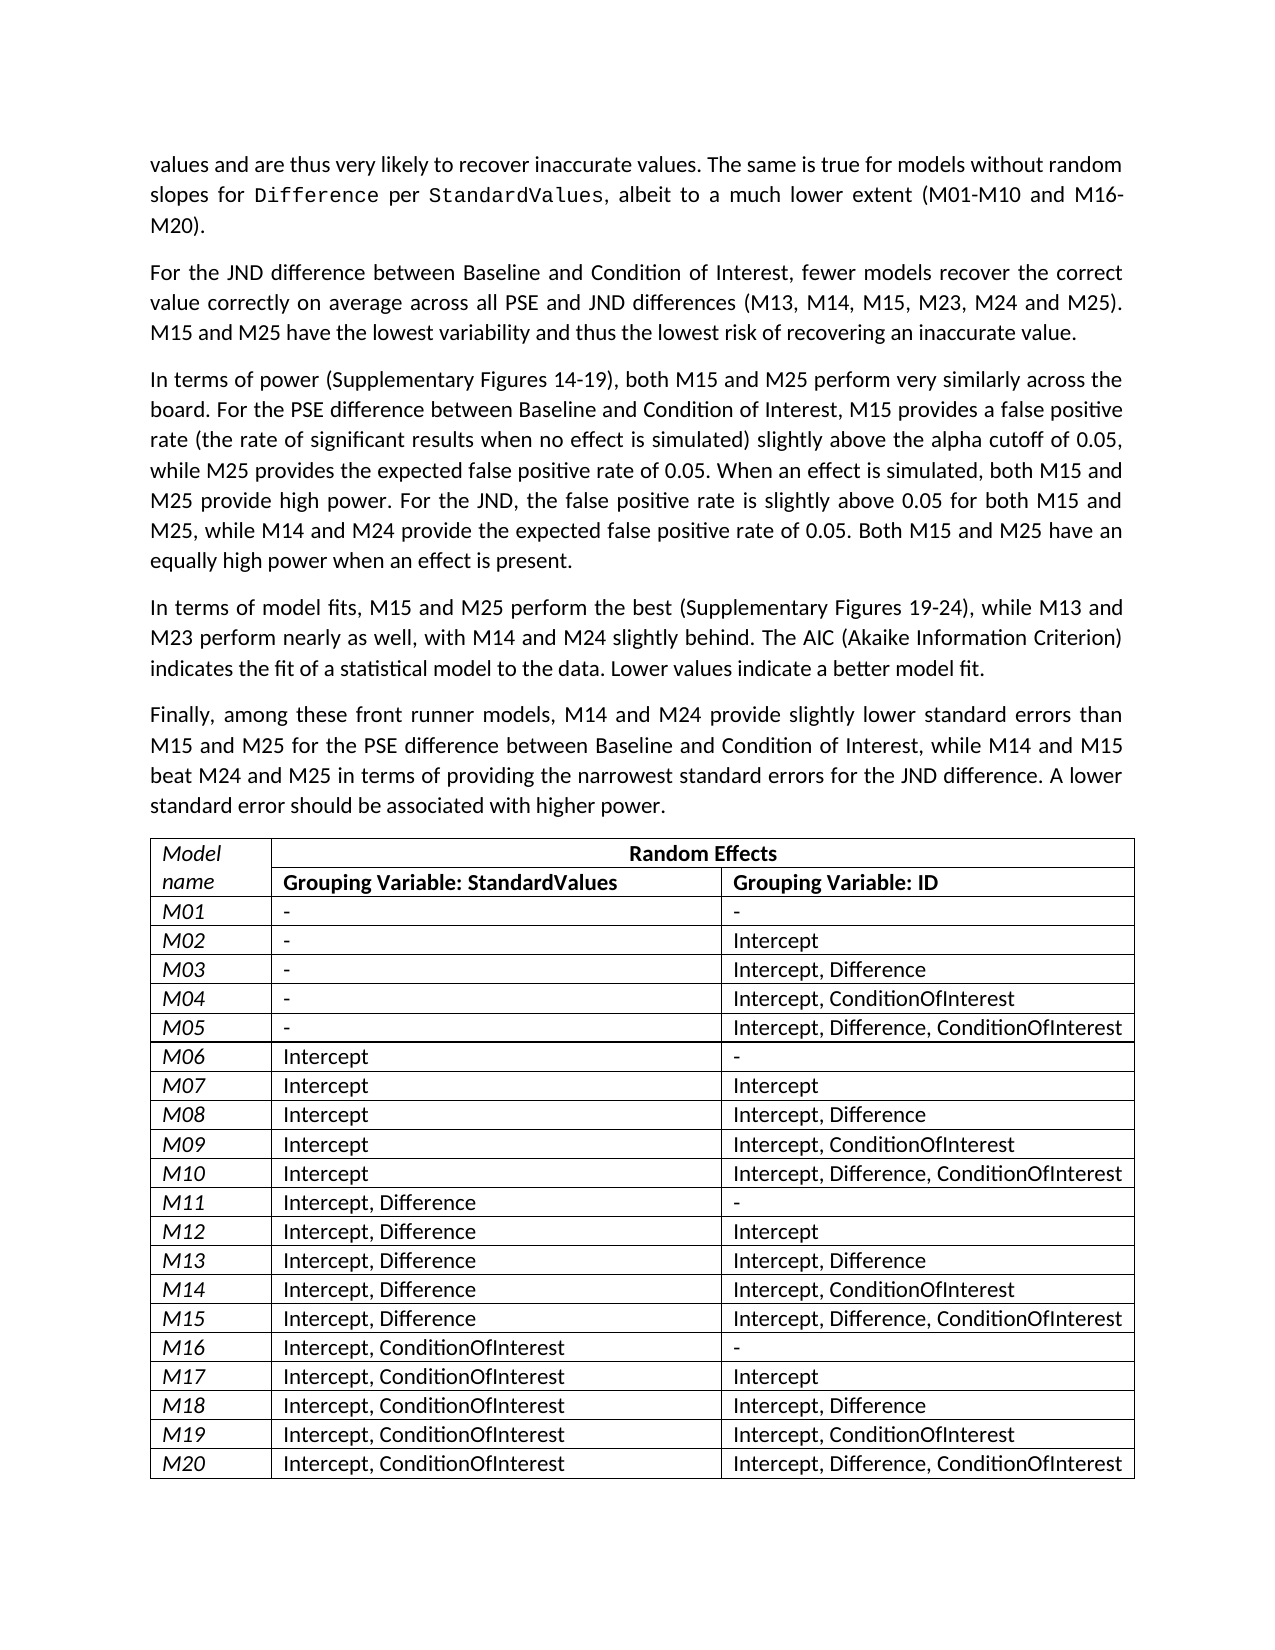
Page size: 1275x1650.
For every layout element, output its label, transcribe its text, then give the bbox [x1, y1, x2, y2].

table_cell Intercept, Difference [722, 955, 1134, 983]
table_cell Intercept, ConditionOfInterest [272, 1362, 721, 1390]
table_cell Intercept, ConditionOfInterest [722, 984, 1134, 1012]
table_cell M01 [151, 897, 271, 925]
table_cell Intercept, ConditionOfInterest [722, 1420, 1134, 1448]
table_cell - [722, 1043, 1134, 1071]
text Finally, among these front runner models, M14 and M24 provide slightly lower standard errors than M15 and M25 for the PSE difference between Baseline and Condition of Interest, while M14 and M15 beat M24 and M25 in terms of providing the narrowest standard errors for the JND difference. A lower standard error should be associated with higher power. [150, 701, 1125, 819]
table_cell M20 [151, 1449, 271, 1477]
text In terms of model fits, M15 and M25 perform the best (Supplementary Figures 19-24), while M13 and M23 perform nearly as well, with M14 and M24 slightly behind. The AIC (Akaike Information Criterion) indicates the fit of a statistical model to the data. Lower values indicate a better model fit. [150, 593, 1125, 682]
table_cell Intercept [722, 926, 1134, 954]
table_cell M02 [151, 926, 271, 954]
table_cell Intercept [722, 1217, 1134, 1245]
table_cell Intercept, Difference [272, 1217, 721, 1245]
table_cell - [272, 926, 721, 954]
table_cell Intercept, Difference, ConditionOfInterest [722, 1304, 1134, 1332]
table_cell M19 [151, 1420, 271, 1448]
table_cell M04 [151, 984, 271, 1012]
table_cell M11 [151, 1188, 271, 1216]
table_cell Intercept, Difference [272, 1304, 721, 1332]
table_cell Intercept, Difference [272, 1188, 721, 1216]
table_cell Intercept, Difference [722, 1246, 1134, 1274]
table_cell Intercept [272, 1101, 721, 1129]
text For the JND difference between Baseline and Condition of Interest, fewer models recover the correct value correctly on average across all PSE and JND differences (M13, M14, M15, M23, M24 and M25). M15 and M25 have the lowest variability and thus the lowest risk of recovering an inaccurate value. [150, 258, 1125, 346]
table_cell M07 [151, 1072, 271, 1099]
table_cell M10 [151, 1159, 271, 1187]
table_cell Intercept, Difference, ConditionOfInterest [722, 1449, 1134, 1477]
table_cell M09 [151, 1130, 271, 1158]
table_cell Intercept, Difference, ConditionOfInterest [722, 1014, 1134, 1041]
table_cell M18 [151, 1391, 271, 1419]
table_cell Intercept, Difference [272, 1246, 721, 1274]
table_cell Intercept [272, 1043, 721, 1071]
table_cell - [722, 1188, 1134, 1216]
table_cell M03 [151, 955, 271, 983]
table_cell Grouping Variable: ID [722, 868, 1134, 896]
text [150, 150, 1125, 239]
table_cell M13 [151, 1246, 271, 1274]
table_cell M08 [151, 1101, 271, 1129]
table_cell Intercept, ConditionOfInterest [272, 1449, 721, 1477]
table_cell Intercept, ConditionOfInterest [272, 1391, 721, 1419]
table_header Random Effects [272, 839, 1134, 867]
table_cell - [722, 1333, 1134, 1361]
table_cell Intercept, ConditionOfInterest [272, 1333, 721, 1361]
table_cell Intercept, Difference [272, 1275, 721, 1303]
table_cell - [272, 984, 721, 1012]
table_cell - [272, 897, 721, 925]
table_cell Intercept, Difference, ConditionOfInterest [722, 1159, 1134, 1187]
table_cell M12 [151, 1217, 271, 1245]
table_cell Intercept [272, 1072, 721, 1099]
table_cell - [722, 897, 1134, 925]
table_cell Intercept, Difference [722, 1101, 1134, 1129]
table_cell M14 [151, 1275, 271, 1303]
table_cell Intercept, Difference [722, 1391, 1134, 1419]
text In terms of power (Supplementary Figures 14-19), both M15 and M25 perform very similarly across the board. For the PSE difference between Baseline and Condition of Interest, M15 provides a false positive rate (the rate of significant results when no effect is simulated) slightly above the alpha cutoff of 0.05, while M25 provides the expected false positive rate of 0.05. When an effect is simulated, both M15 and M25 provide high power. For the JND, the false positive rate is slightly above 0.05 for both M15 and M25, while M14 and M24 provide the expected false positive rate of 0.05. Both M15 and M25 have an equally high power when an effect is present. [150, 365, 1125, 574]
table_cell Intercept, ConditionOfInterest [722, 1130, 1134, 1158]
table_cell Intercept [272, 1159, 721, 1187]
table_cell Intercept [722, 1362, 1134, 1390]
table_cell Intercept [272, 1130, 721, 1158]
table_cell Grouping Variable: StandardValues [272, 868, 721, 896]
table_cell M16 [151, 1333, 271, 1361]
table_cell Intercept [722, 1072, 1134, 1099]
table_cell M06 [151, 1043, 271, 1071]
table_cell M15 [151, 1304, 271, 1332]
table_cell M17 [151, 1362, 271, 1390]
table_cell Intercept, ConditionOfInterest [722, 1275, 1134, 1303]
table_cell Intercept, ConditionOfInterest [272, 1420, 721, 1448]
table_cell - [272, 955, 721, 983]
table_cell - [272, 1014, 721, 1041]
table_header Model name [151, 839, 271, 896]
table_cell M05 [151, 1014, 271, 1041]
